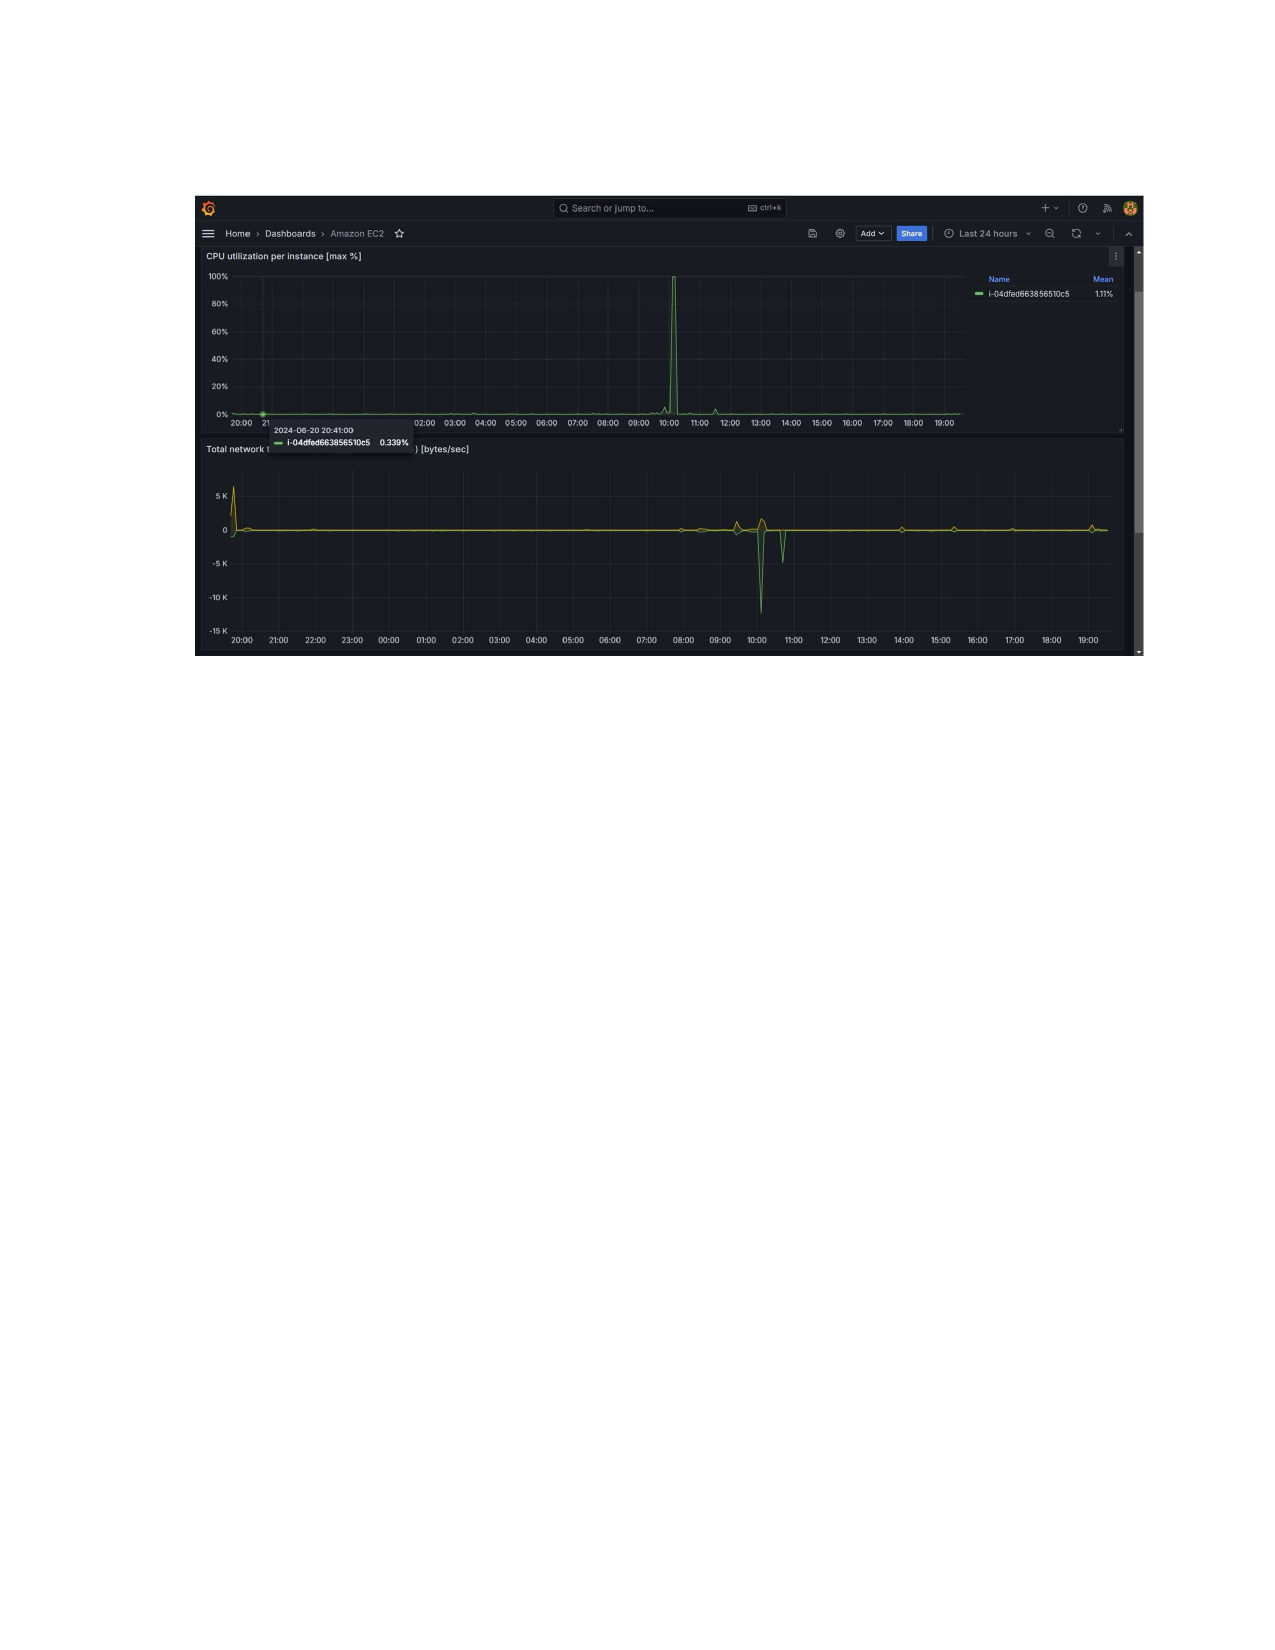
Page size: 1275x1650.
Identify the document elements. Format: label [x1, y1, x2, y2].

picture [194, 194, 1144, 656]
